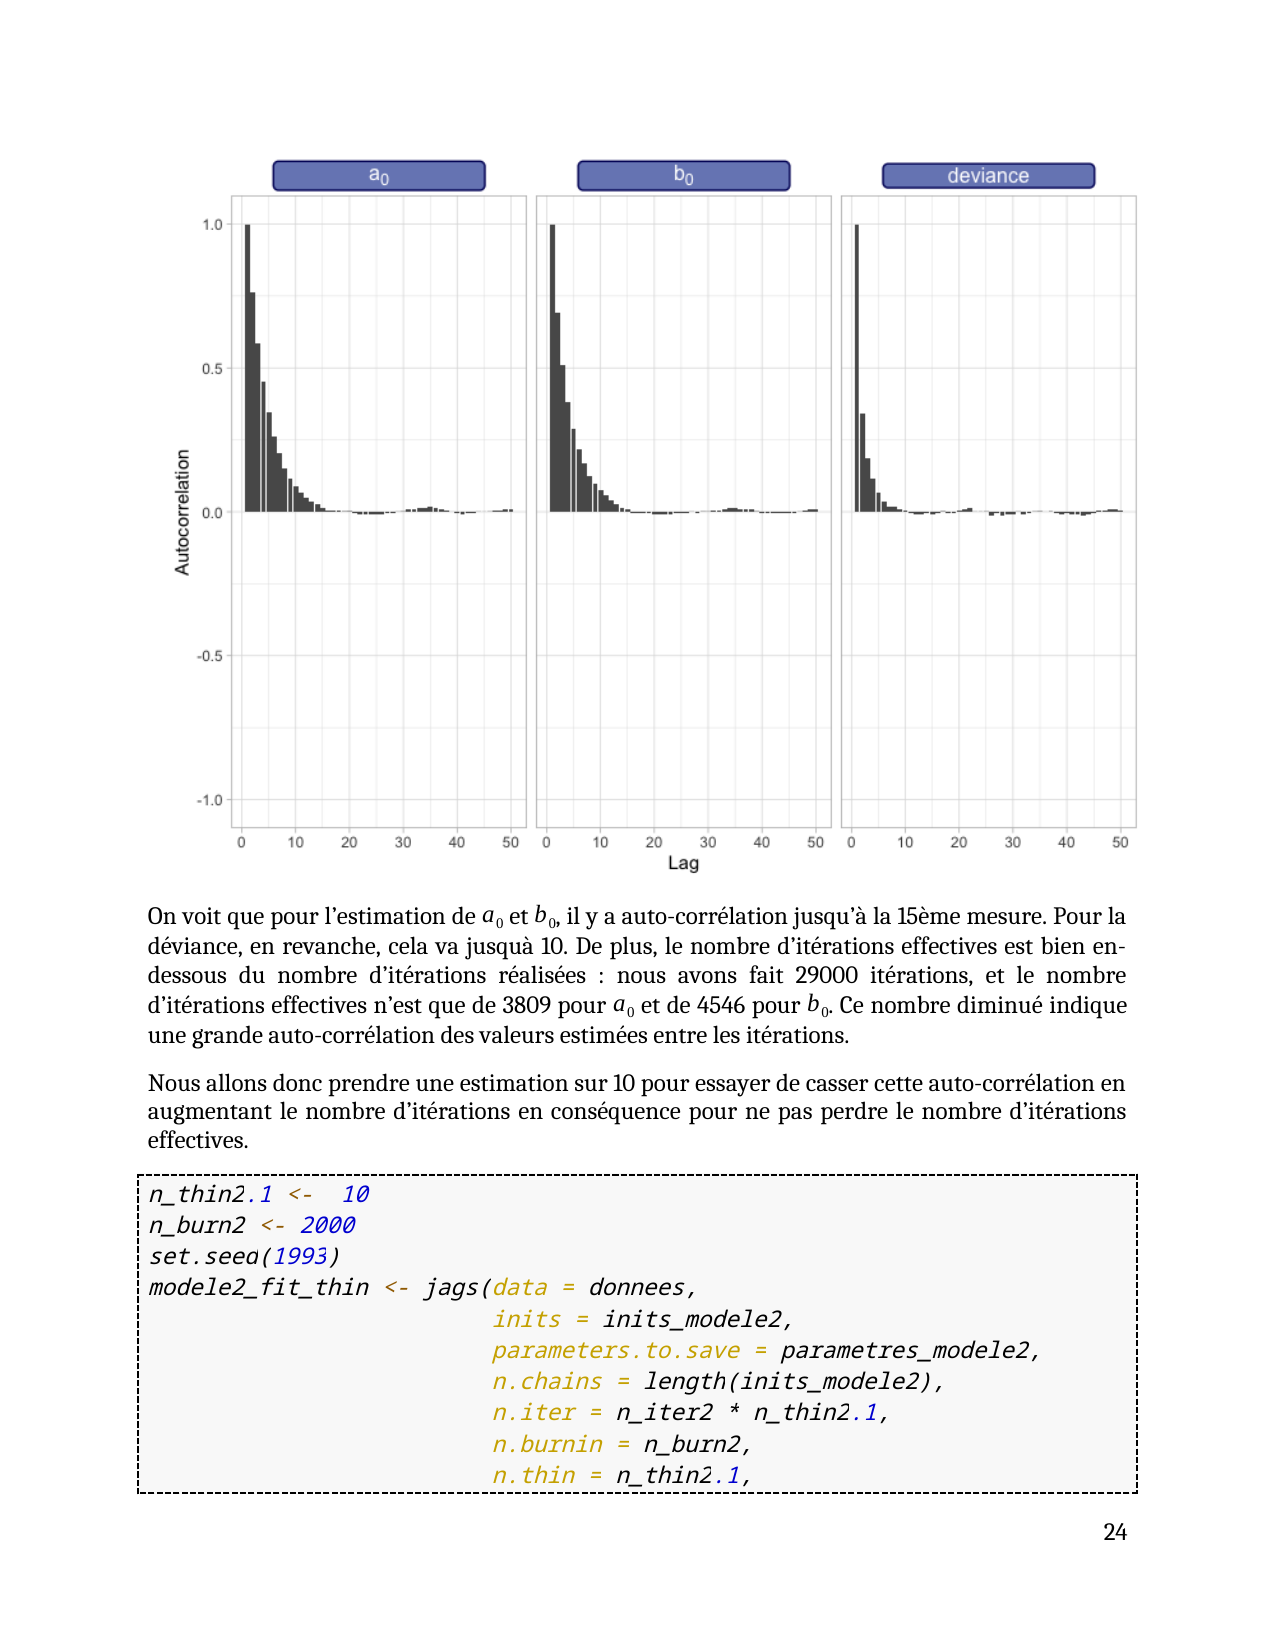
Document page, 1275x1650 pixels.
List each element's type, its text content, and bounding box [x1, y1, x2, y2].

text Nous allons donc prendre une estimation sur 10 pour essayer de casser cette auto-corrélation en augmentant le nombre d’itérations en conséquence pour ne pas perdre le nombre d’itérations effectives. [148, 1068, 1127, 1155]
text On voit que pour l’estimation de et , il y a auto-corrélation jusqu’à la 15ème mesure. Pour la déviance, en revanche, cela va jusquà 10. De plus, le nombre d’itérations effectives est bien en-dessous du nombre d’itérations réalisées : nous avons fait 29000 itérations, et le nombre d’itérations effectives n’est que de 3809 pour et de 4546 pour . Ce nombre diminué indique une grande auto-corrélation des valeurs estimées entre les itérations. [148, 901, 1127, 1050]
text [137, 1173, 1138, 1494]
picture [166, 147, 1146, 882]
